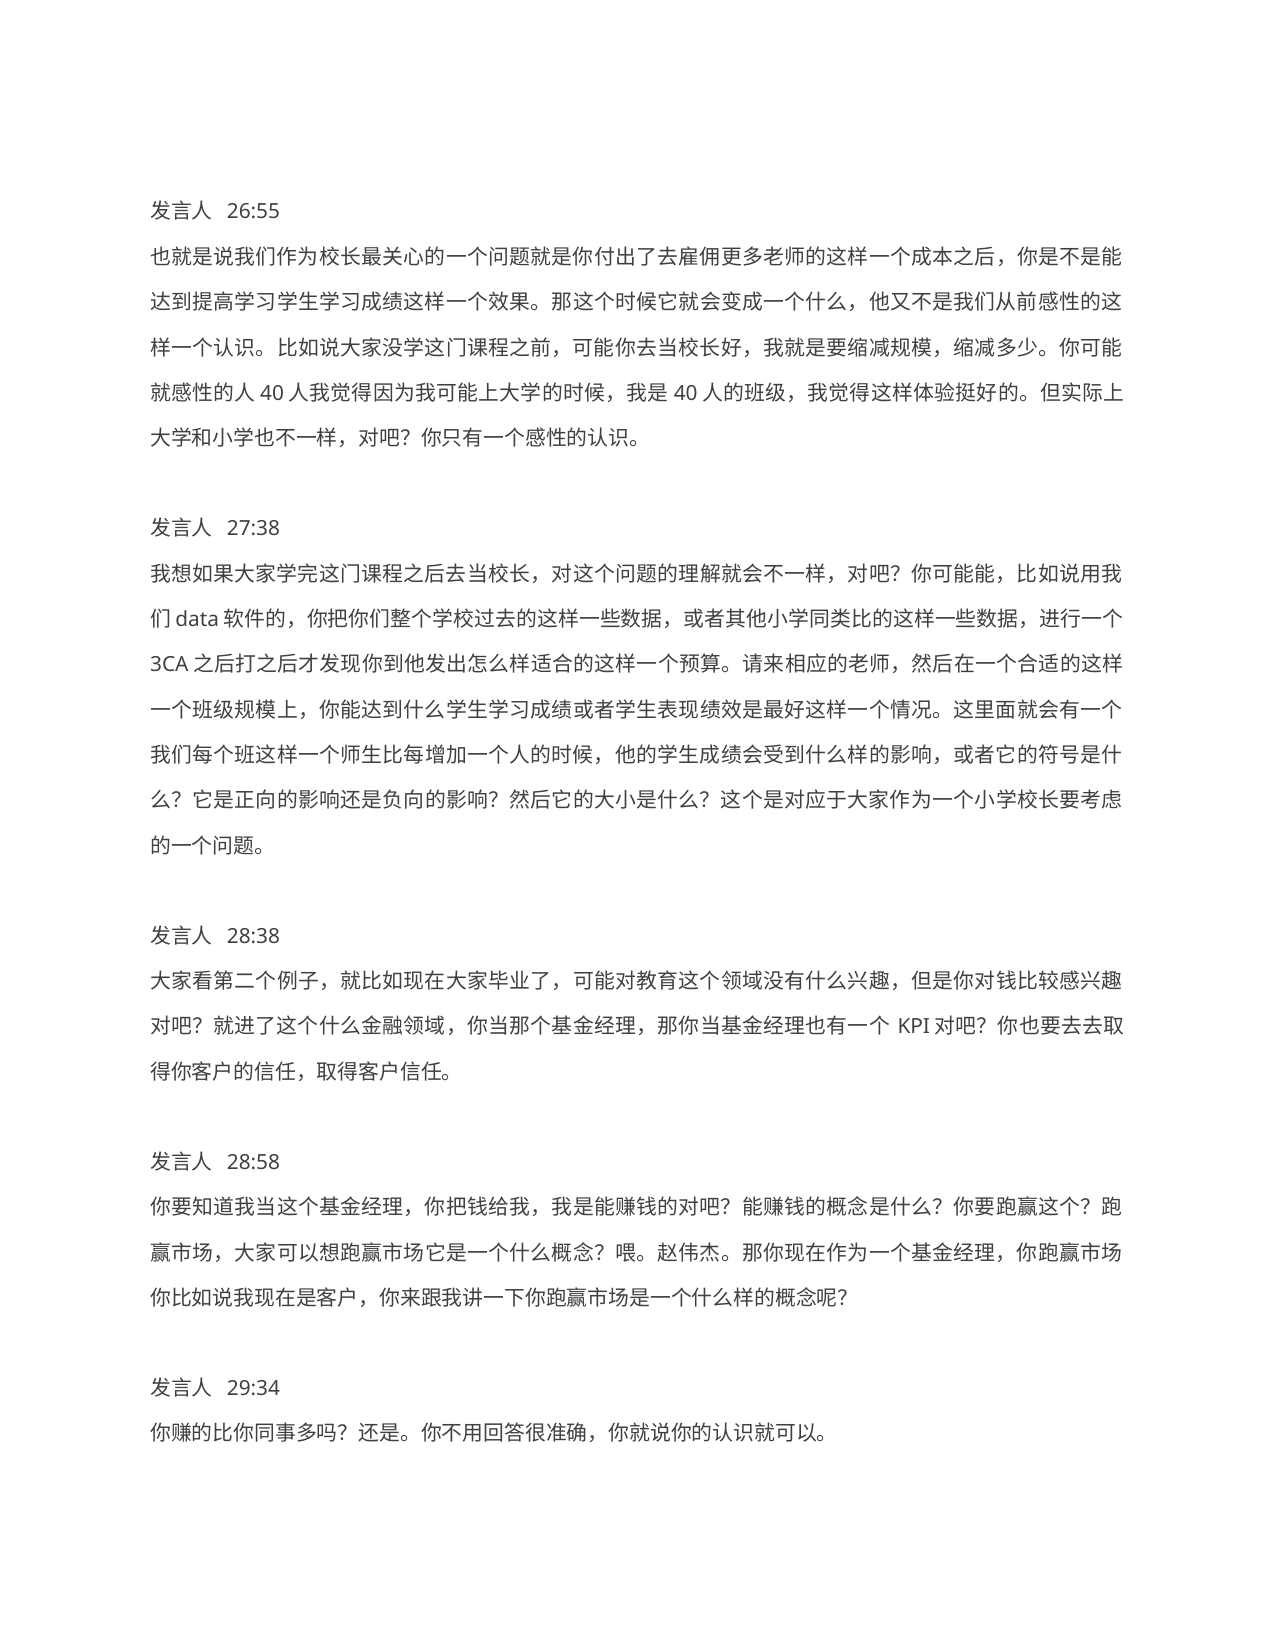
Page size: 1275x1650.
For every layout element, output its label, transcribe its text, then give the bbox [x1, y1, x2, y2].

text 你赚的比你同事多吗？还是。你不用回答很准确，你就说你的认识就可以。 [150, 1417, 1125, 1447]
text 发言人 28:38 [150, 919, 1125, 949]
text 发言人 27:38 [150, 511, 1125, 542]
text 发言人 29:34 [150, 1371, 1125, 1401]
text 也就是说我们作为校长最关心的一个问题就是你付出了去雇佣更多老师的这样一个成本之后，你是不是能达到提高学习学生学习成绩这样一个效果。那这个时候它就会变成一个什么，他又不是我们从前感性的这样一个认识。比如说大家没学这门课程之前，可能你去当校长好，我就是要缩减规模，缩减多少。你可能就感性的人40人我觉得因为我可能上大学的时候，我是40人的班级，我觉得这样体验挺好的。但实际上大学和小学也不一样，对吧？你只有一个感性的认识。 [150, 240, 1125, 452]
text 大家看第二个例子，就比如现在大家毕业了，可能对教育这个领域没有什么兴趣，但是你对钱比较感兴趣对吧？就进了这个什么金融领域，你当那个基金经理，那你当基金经理也有一个KPI对吧？你也要去去取得你客户的信任，取得客户信任。 [150, 964, 1125, 1085]
text 发言人 26:55 [150, 195, 1125, 225]
text 你要知道我当这个基金经理，你把钱给我，我是能赚钱的对吧？能赚钱的概念是什么？你要跑赢这个？跑赢市场，大家可以想跑赢市场它是一个什么概念？喂。赵伟杰。那你现在作为一个基金经理，你跑赢市场，你比如说我现在是客户，你来跟我讲一下你跑赢市场是一个什么样的概念呢？ [150, 1191, 1125, 1311]
text 我想如果大家学完这门课程之后去当校长，对这个问题的理解就会不一样，对吧？你可能能，比如说用我们data软件的，你把你们整个学校过去的这样一些数据，或者其他小学同类比的这样一些数据，进行一个3CA之后打之后才发现你到他发出怎么样适合的这样一个预算。请来相应的老师，然后在一个合适的这样一个班级规模上，你能达到什么学生学习成绩或者学生表现绩效是最好这样一个情况。这里面就会有一个，我们每个班这样一个师生比每增加一个人的时候，他的学生成绩会受到什么样的影响，或者它的符号是什么？它是正向的影响还是负向的影响？然后它的大小是什么？这个是对应于大家作为一个小学校长要考虑的一个问题。 [150, 557, 1125, 859]
text 发言人 28:58 [150, 1145, 1125, 1175]
